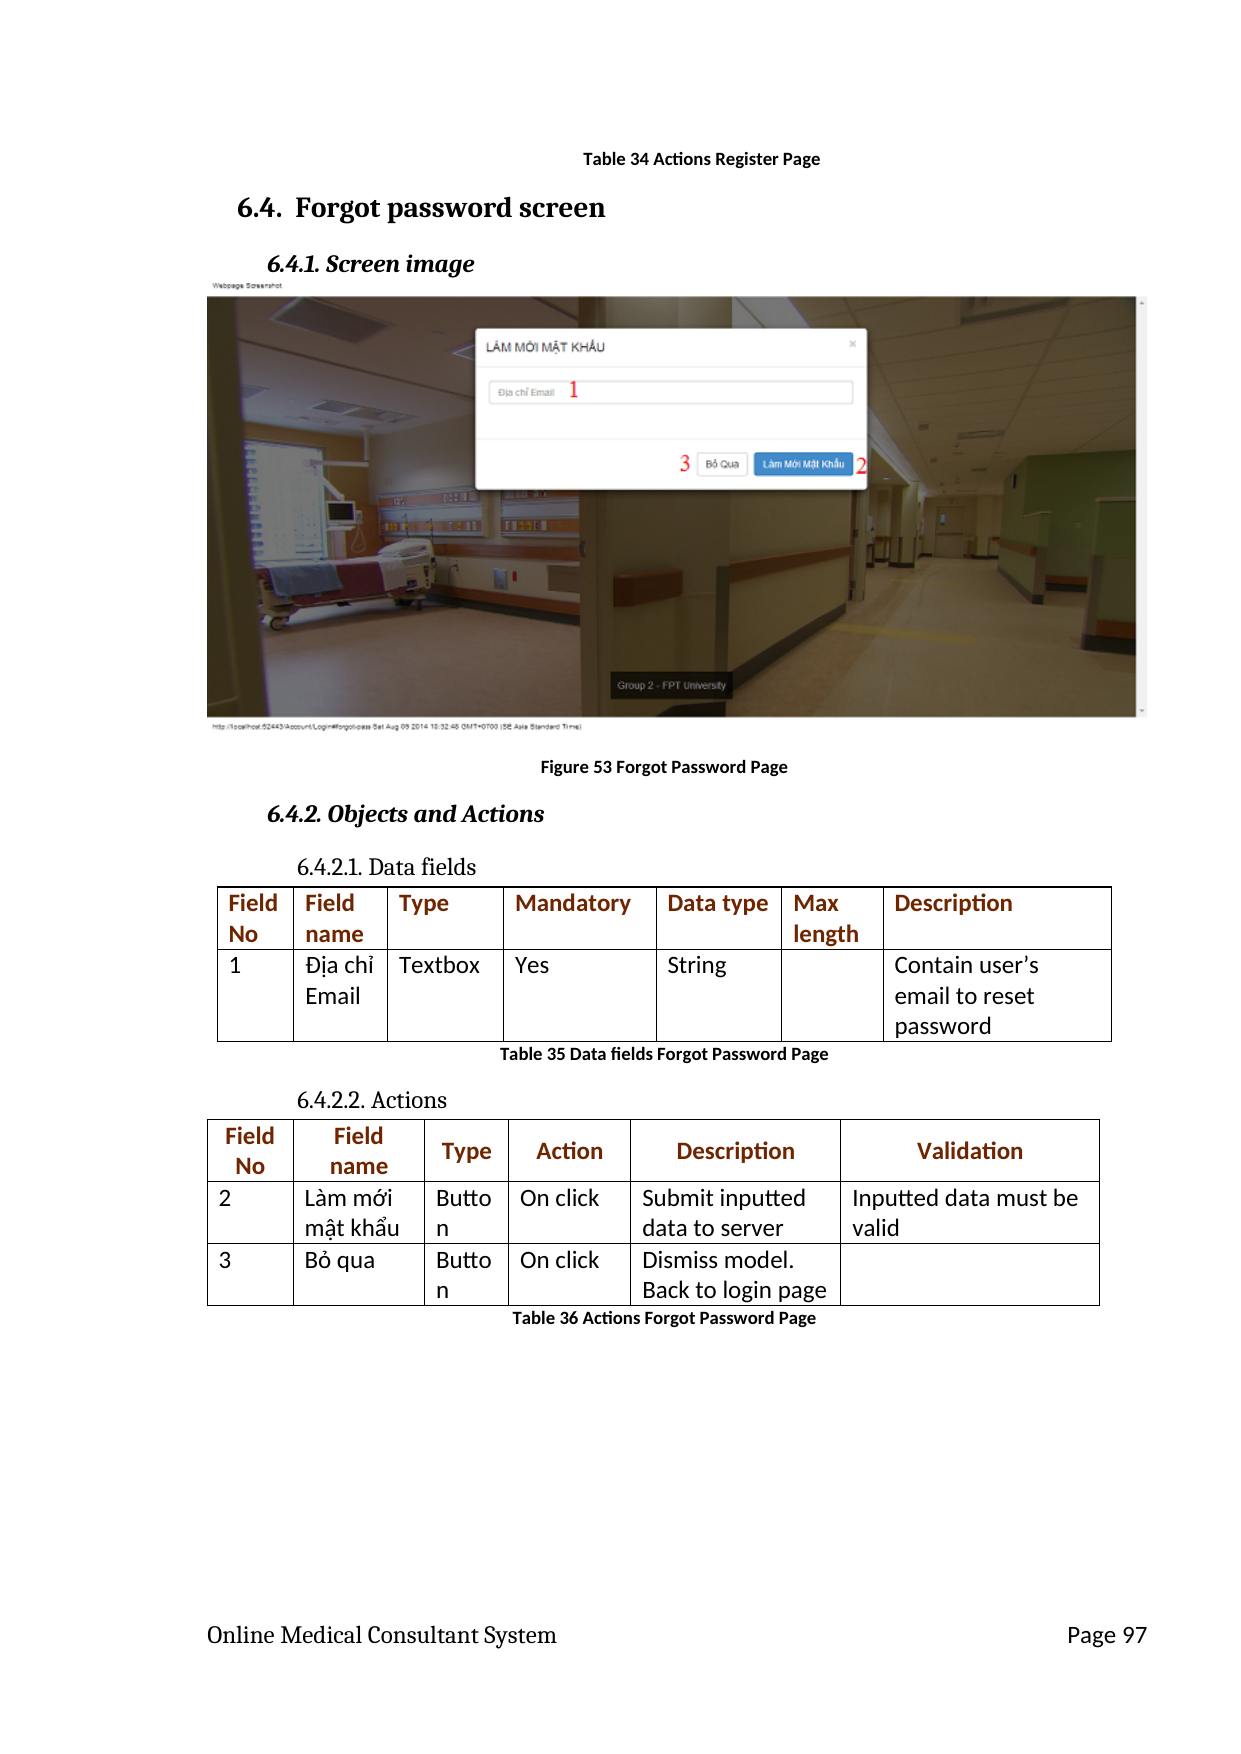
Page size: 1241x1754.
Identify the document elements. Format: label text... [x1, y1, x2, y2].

subtitle Objects and Actions [267, 799, 1122, 828]
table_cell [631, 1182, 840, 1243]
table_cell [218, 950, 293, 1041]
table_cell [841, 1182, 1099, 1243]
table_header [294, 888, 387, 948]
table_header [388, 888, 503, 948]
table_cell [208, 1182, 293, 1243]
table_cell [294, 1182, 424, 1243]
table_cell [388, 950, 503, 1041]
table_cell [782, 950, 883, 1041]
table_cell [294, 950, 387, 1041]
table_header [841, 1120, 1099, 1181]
subtitle Actions [282, 1086, 1122, 1114]
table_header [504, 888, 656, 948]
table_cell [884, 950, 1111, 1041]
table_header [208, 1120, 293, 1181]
subtitle Screen image [267, 250, 1122, 279]
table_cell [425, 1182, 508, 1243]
subtitle Data fields [282, 853, 1122, 882]
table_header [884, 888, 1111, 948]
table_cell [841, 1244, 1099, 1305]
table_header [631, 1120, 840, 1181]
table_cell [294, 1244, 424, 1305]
subtitle Forgot password screen [237, 191, 1122, 224]
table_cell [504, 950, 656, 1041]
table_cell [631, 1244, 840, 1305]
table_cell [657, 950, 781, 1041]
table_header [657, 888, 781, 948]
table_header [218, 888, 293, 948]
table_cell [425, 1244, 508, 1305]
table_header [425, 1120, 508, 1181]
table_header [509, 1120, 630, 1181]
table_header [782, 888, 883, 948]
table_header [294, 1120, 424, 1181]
picture [207, 283, 1148, 731]
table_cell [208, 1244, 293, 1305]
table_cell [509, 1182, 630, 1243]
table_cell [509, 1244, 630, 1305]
